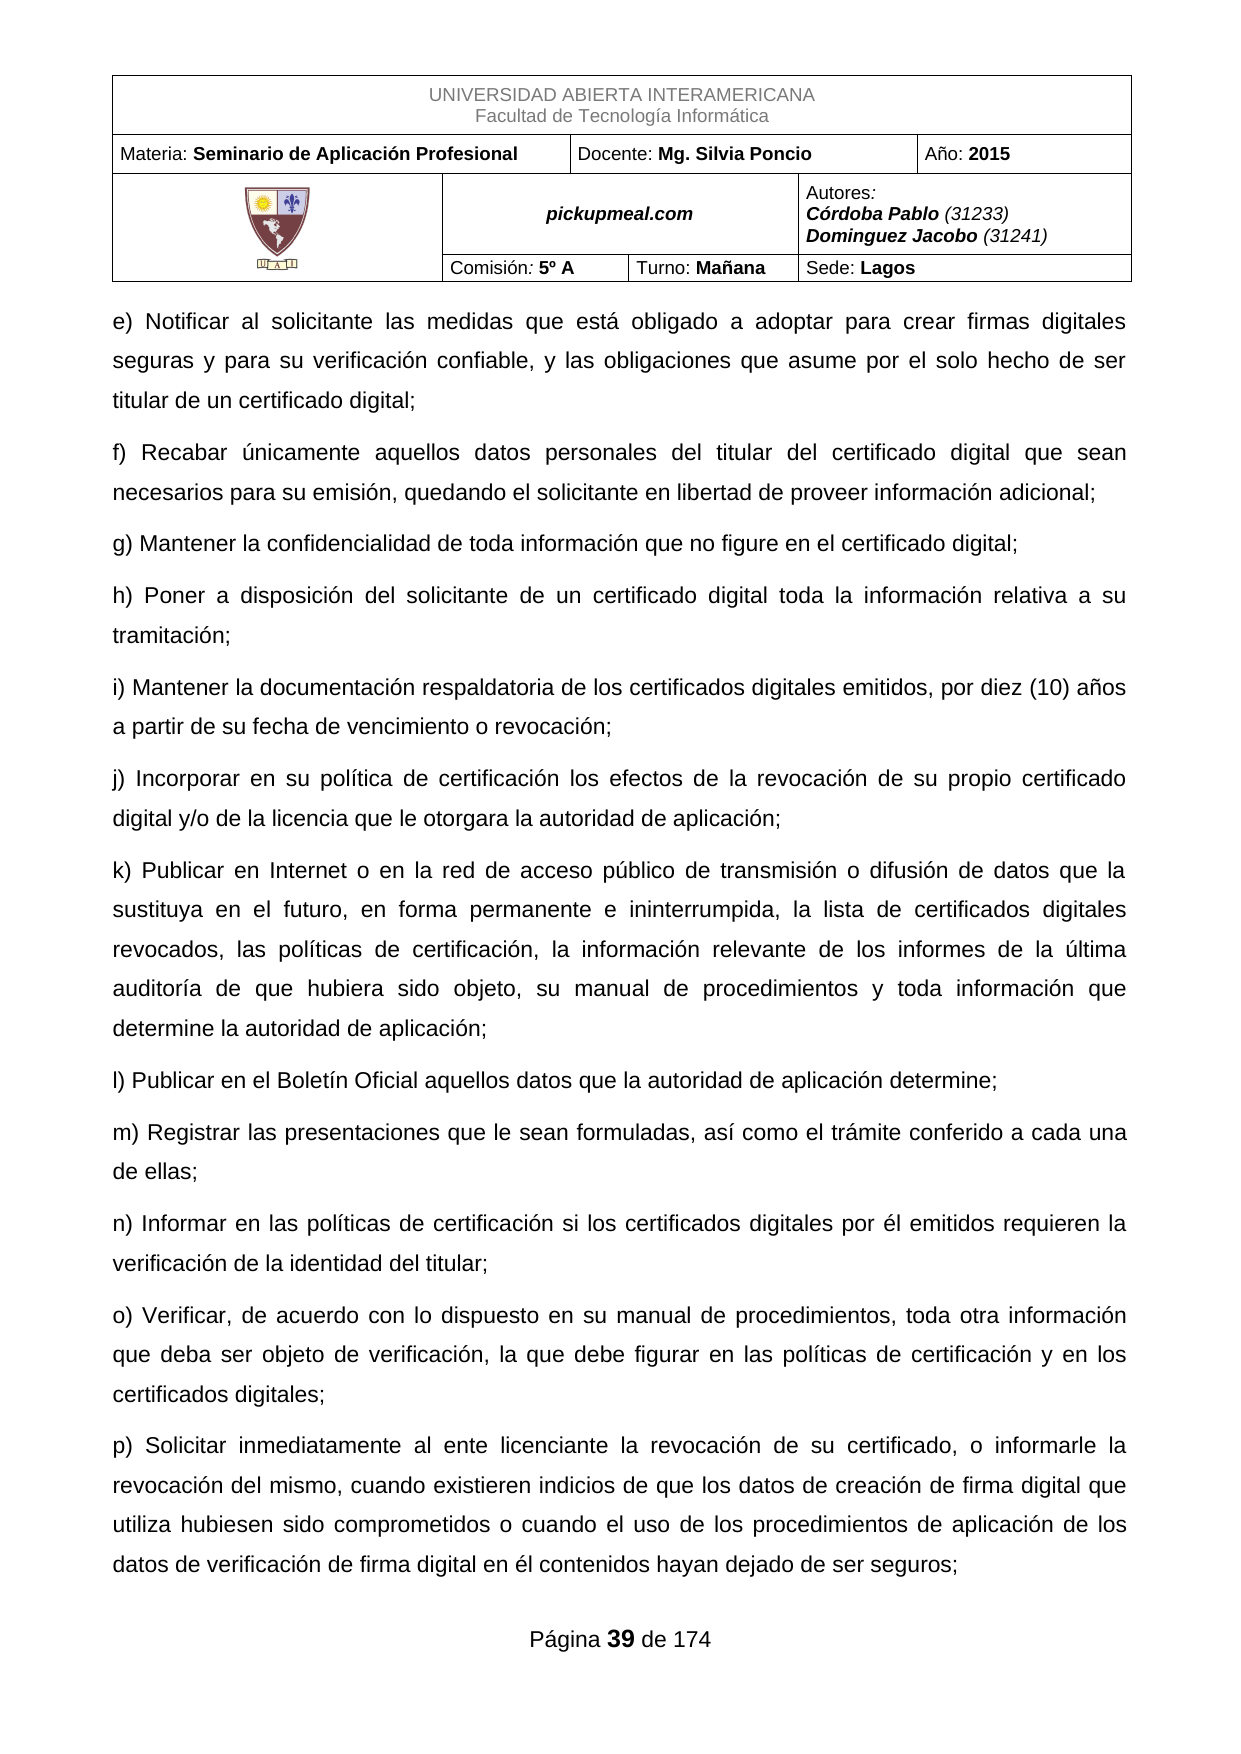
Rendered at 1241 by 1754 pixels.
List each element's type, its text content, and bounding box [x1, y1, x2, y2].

text h) Poner a disposición del solicitante de un certificado digital toda la información relativa a su tramitación; [112, 582, 1128, 648]
text g) Mantener la confidencialidad de toda información que no figure en el certificado digital; [112, 530, 1128, 557]
text l) Publicar en el Boletín Oficial aquellos datos que la autoridad de aplicación determine; [112, 1067, 1128, 1093]
text p) Solicitar inmediatamente al ente licenciante la revocación de su certificado, o informarle la revocación del mismo, cuando existieren indicios de que los datos de creación de firma digital que utiliza hubiesen sido comprometidos o cuando el uso de los procedimientos de aplicación de los datos de verificación de firma digital en él contenidos hayan dejado de ser seguros; [112, 1432, 1128, 1577]
text j) Incorporar en su política de certificación los efectos de la revocación de su propio certificado digital y/o de la licencia que le otorgara la autoridad de aplicación; [112, 765, 1128, 831]
text i) Mantener la documentación respaldatoria de los certificados digitales emitidos, por diez (10) años a partir de su fecha de vencimiento o revocación; [112, 674, 1128, 740]
text f) Recabar únicamente aquellos datos personales del titular del certificado digital que sean necesarios para su emisión, quedando el solicitante en libertad de proveer información adicional; [112, 439, 1128, 505]
picture [230, 182, 325, 273]
text m) Registrar las presentaciones que le sean formuladas, así como el trámite conferido a cada una de ellas; [112, 1119, 1128, 1184]
text k) Publicar en Internet o en la red de acceso público de transmisión o difusión de datos que la sustituya en el futuro, en forma permanente e ininterrumpida, la lista de certificados digitales revocados, las políticas de certificación, la información relevante de los informes de la última auditoría de que hubiera sido objeto, su manual de procedimientos y toda información que determine la autoridad de aplicación; [112, 857, 1128, 1041]
text o) Verificar, de acuerdo con lo dispuesto en su manual de procedimientos, toda otra información que deba ser objeto de verificación, la que debe figurar en las políticas de certificación y en los certificados digitales; [112, 1302, 1128, 1407]
text e) Notificar al solicitante las medidas que está obligado a adoptar para crear firmas digitales seguras y para su verificación confiable, y las obligaciones que asume por el solo hecho de ser titular de un certificado digital; [112, 308, 1128, 413]
text n) Informar en las políticas de certificación si los certificados digitales por él emitidos requieren la verificación de la identidad del titular; [112, 1210, 1128, 1276]
